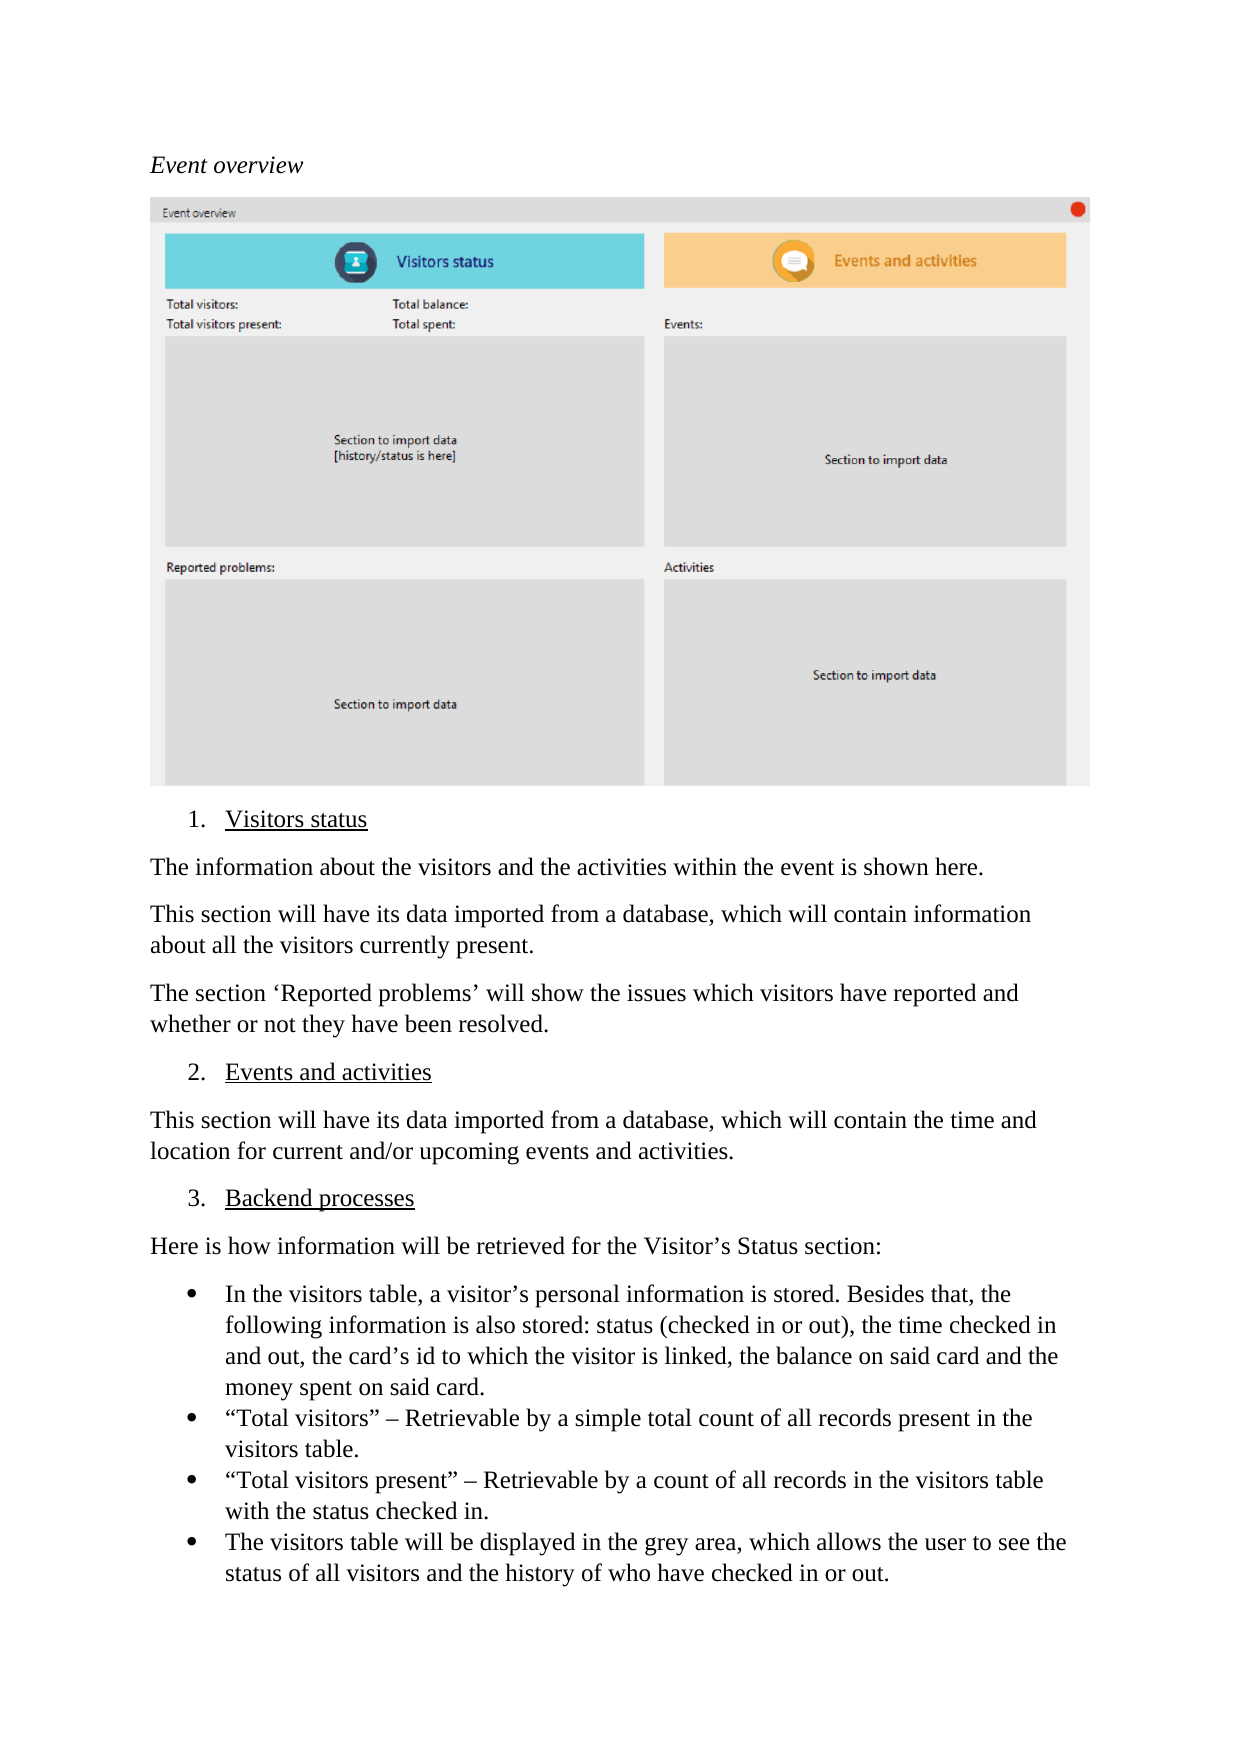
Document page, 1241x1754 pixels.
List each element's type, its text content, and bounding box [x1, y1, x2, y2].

list Events and activities [187, 1057, 1090, 1086]
list In the visitors table, a visitor’s personal information is stored. Besides that, the following information is also stored: status (checked in or out), the time checked in and out, the card’s id to which the visitor is linked, the balance on said card and the money spent on said card. [187, 1279, 1090, 1401]
list “Total visitors” – Retrievable by a simple total count of all records present in the visitors table. [187, 1403, 1090, 1463]
list “Total visitors present” – Retrievable by a count of all records in the visitors table with the status checked in. [187, 1465, 1090, 1525]
text The information about the visitors and the activities within the event is shown here. [150, 852, 1090, 881]
text The section ‘Reported problems’ will show the issues which visitors have reported and whether or not they have been resolved. [150, 978, 1090, 1038]
list Backend processes [187, 1183, 1090, 1212]
list The visitors table will be displayed in the grey area, which allows the user to see the status of all visitors and the history of who have checked in or out. [187, 1527, 1090, 1587]
text This section will have its data imported from a database, which will contain the time and location for current and/or upcoming events and activities. [150, 1105, 1090, 1164]
text Event overview [150, 150, 1090, 179]
list Visitors status [187, 804, 1090, 833]
picture [150, 197, 1091, 786]
text Here is how information will be retrieved for the Visitor’s Status section: [150, 1231, 1090, 1260]
text This section will have its data imported from a database, which will contain information about all the visitors currently present. [150, 899, 1090, 959]
